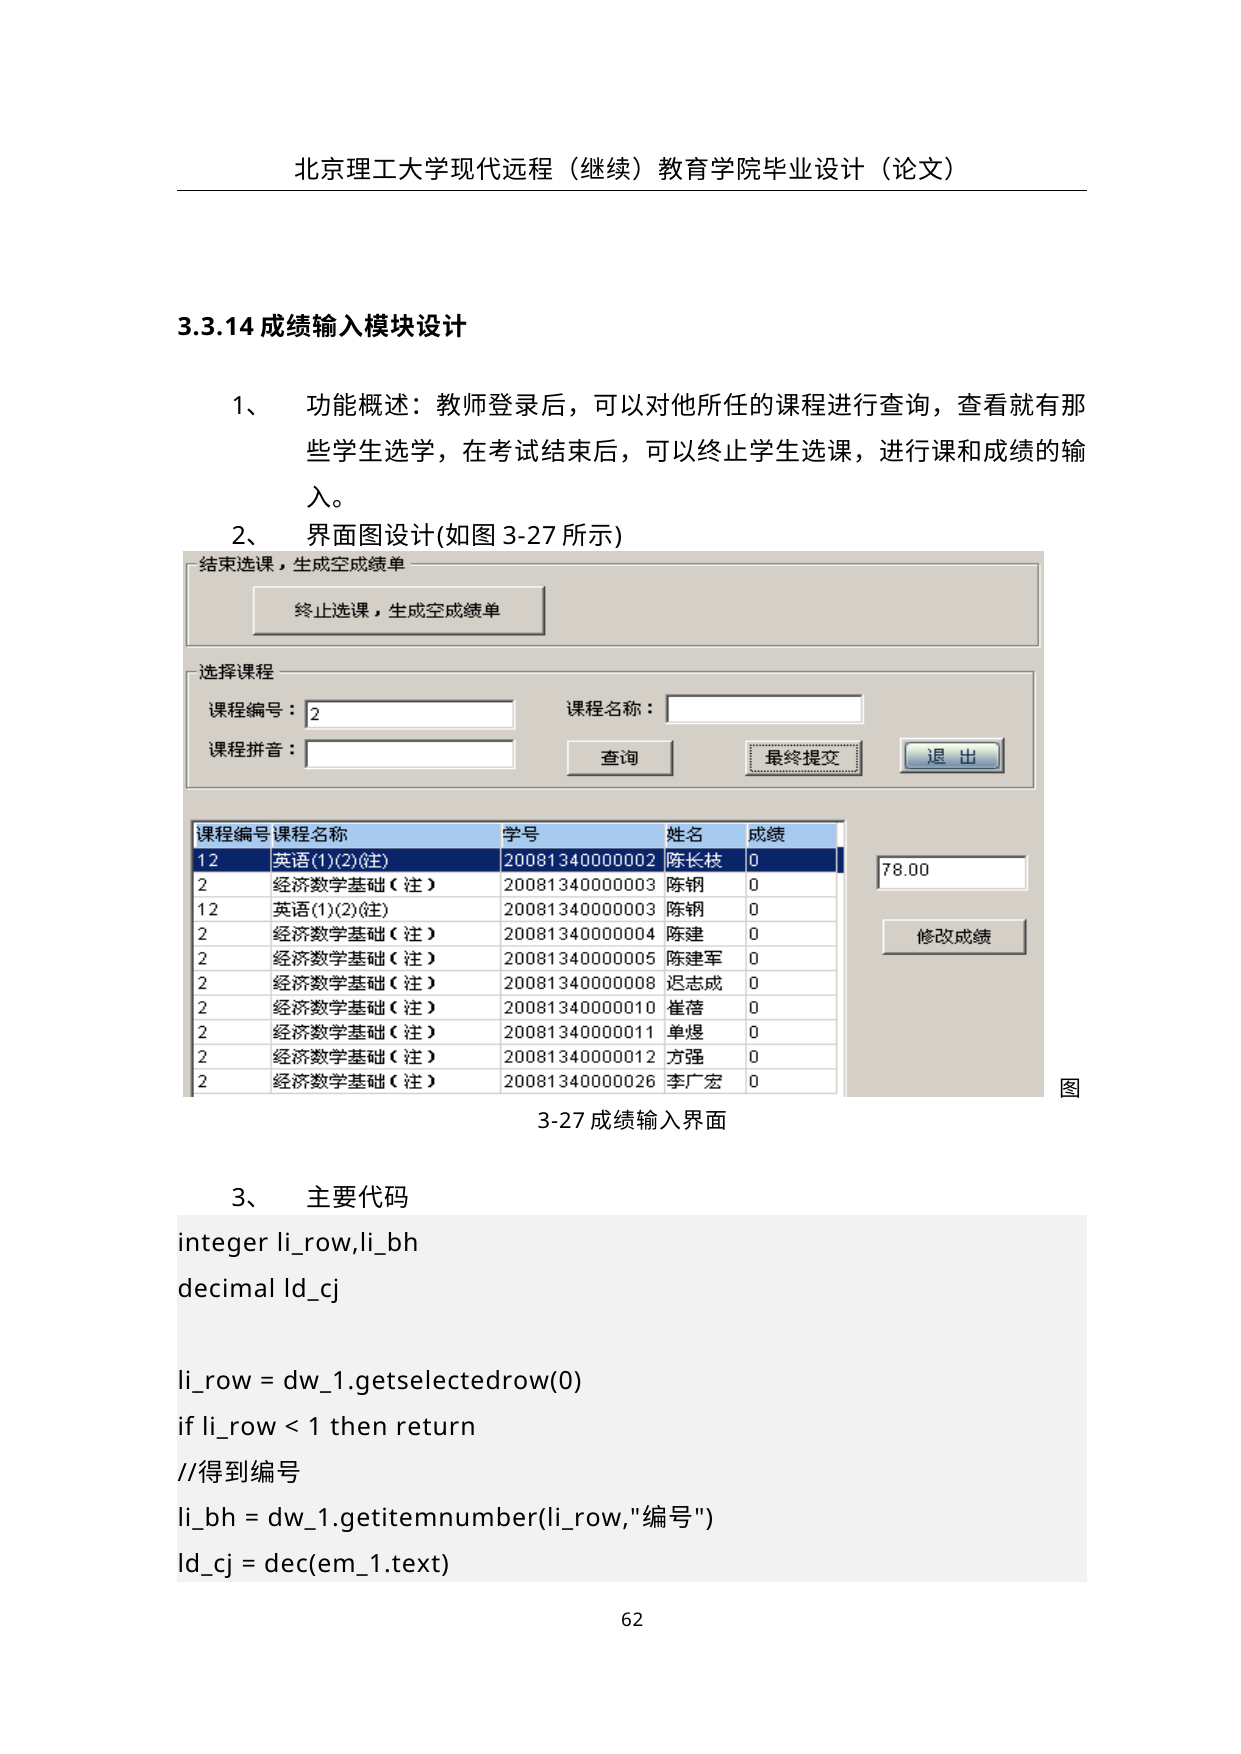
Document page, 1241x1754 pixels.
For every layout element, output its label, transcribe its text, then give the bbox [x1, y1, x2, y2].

text decimal ld_cj [177, 1261, 1087, 1307]
list 功能概述：教师登录后，可以对他所任的课程进行查询，查看就有那些学生选学，在考试结束后，可以终止学生选课，进行课和成绩的输入。 [231, 378, 1087, 515]
text if li_row < 1 then return [177, 1398, 1087, 1444]
text li_bh = dw_1.getitemnumber(li_row,"编号") [177, 1490, 1087, 1536]
list 界面图设计(如图3-27所示) [231, 515, 1087, 551]
picture [183, 551, 1044, 1097]
text //得到编号 [177, 1444, 1087, 1490]
list 主要代码 [231, 1169, 1087, 1215]
text ld_cj = dec(em_1.text) [177, 1536, 1087, 1582]
subtitle 成绩输入模块设计 [177, 282, 1087, 348]
text integer li_row,li_bh [177, 1215, 1087, 1261]
text li_row = dw_1.getselectedrow(0) [177, 1353, 1087, 1398]
